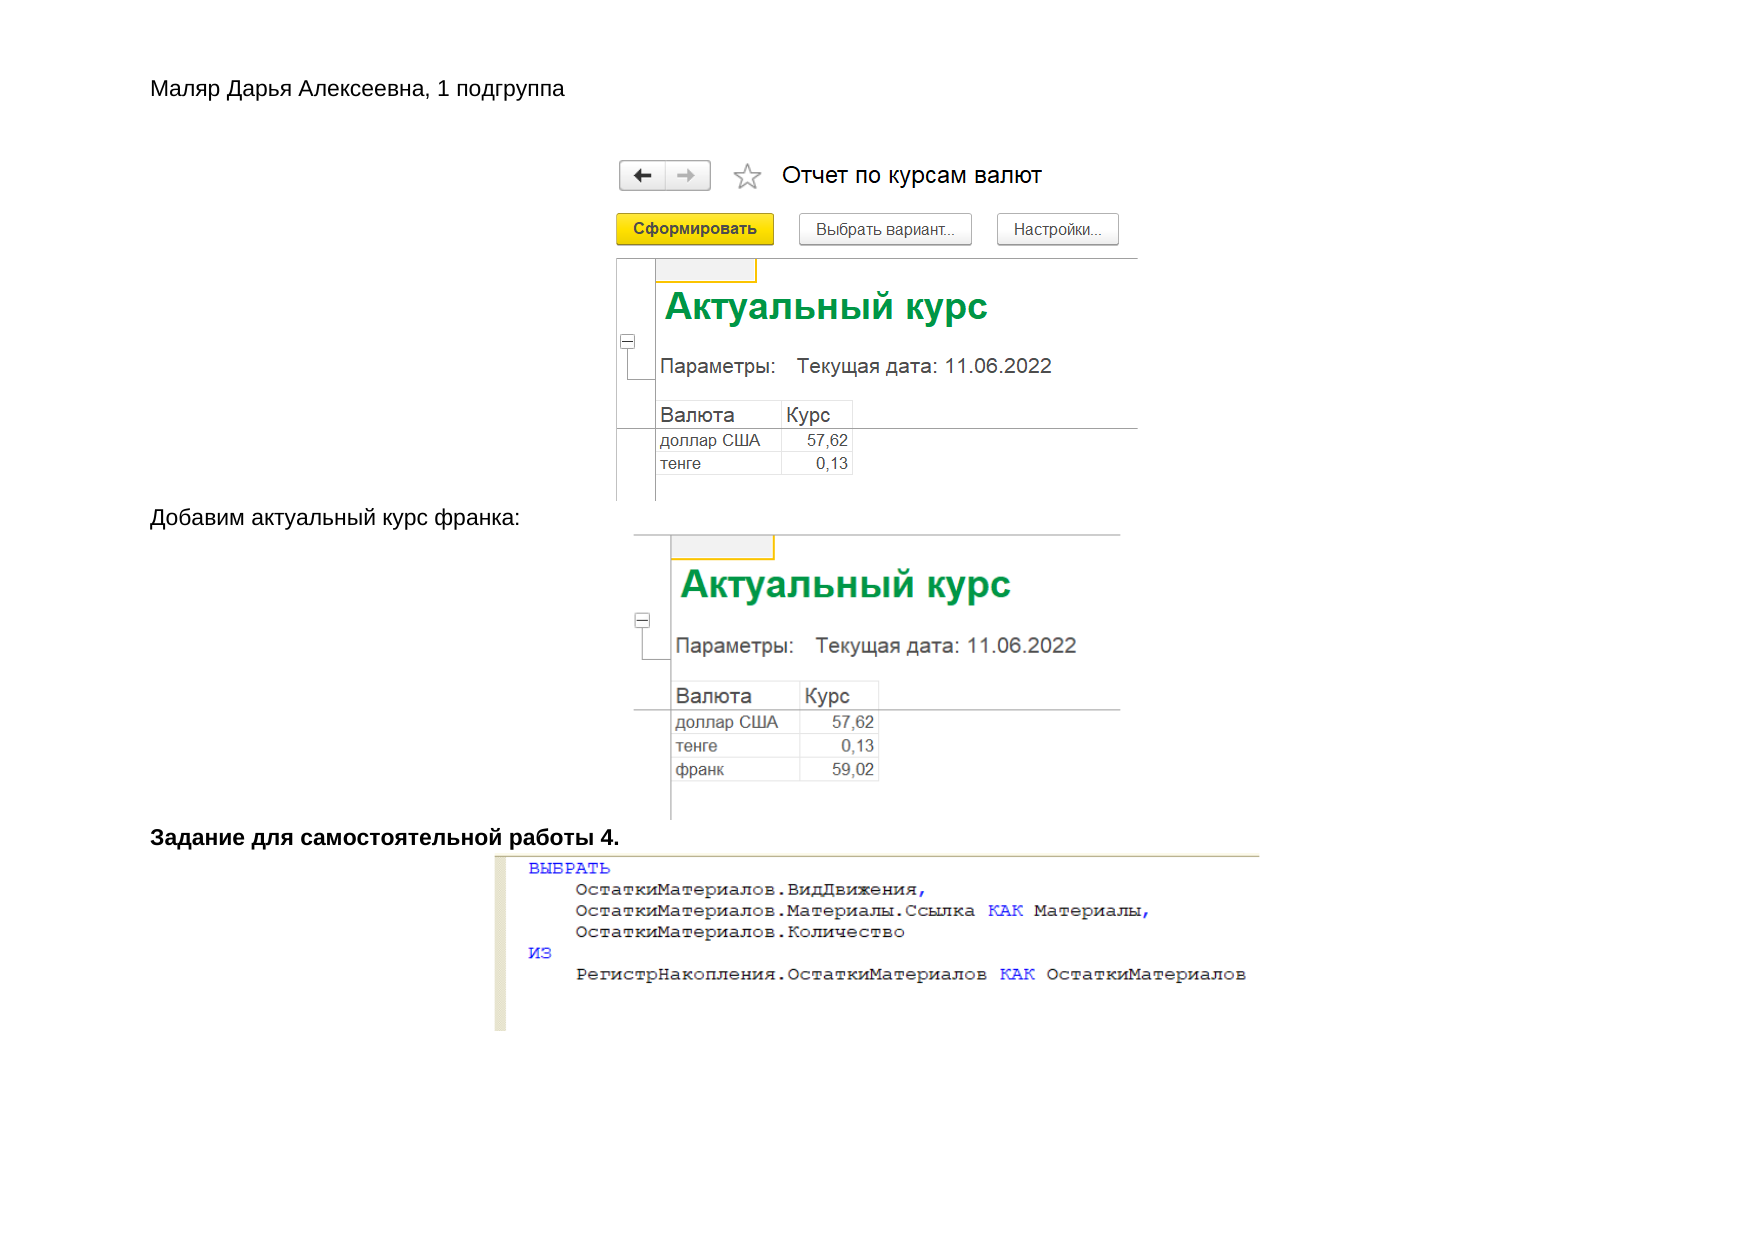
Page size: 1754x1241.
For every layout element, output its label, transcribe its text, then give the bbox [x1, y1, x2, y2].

picture [633, 534, 1121, 820]
subtitle Задание для самостоятельной работы 4. [150, 823, 1604, 850]
picture [616, 150, 1138, 501]
picture [494, 853, 1260, 1031]
text Добавим актуальный курс франка: [150, 504, 1604, 531]
